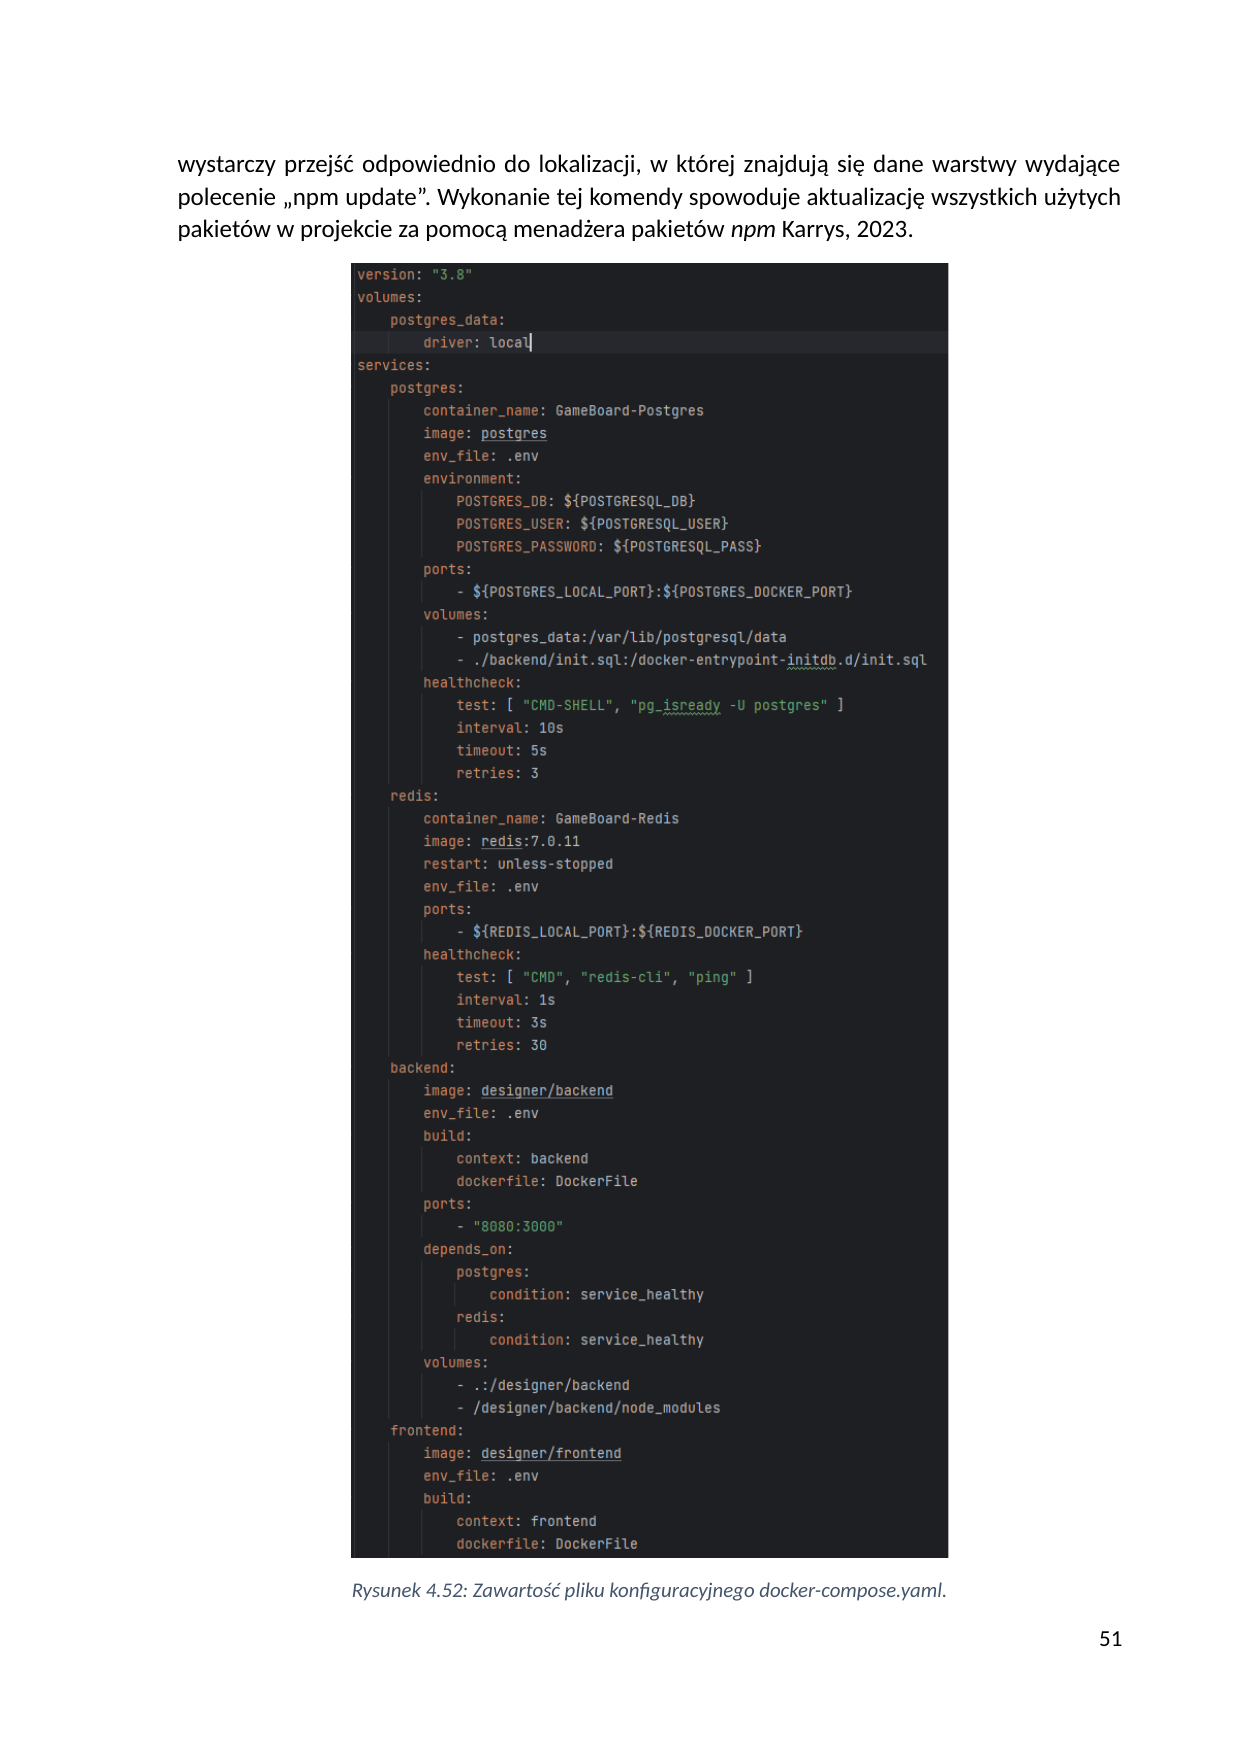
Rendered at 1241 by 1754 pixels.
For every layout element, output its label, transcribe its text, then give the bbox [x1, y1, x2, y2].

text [177, 148, 1122, 244]
picture [351, 263, 949, 1558]
